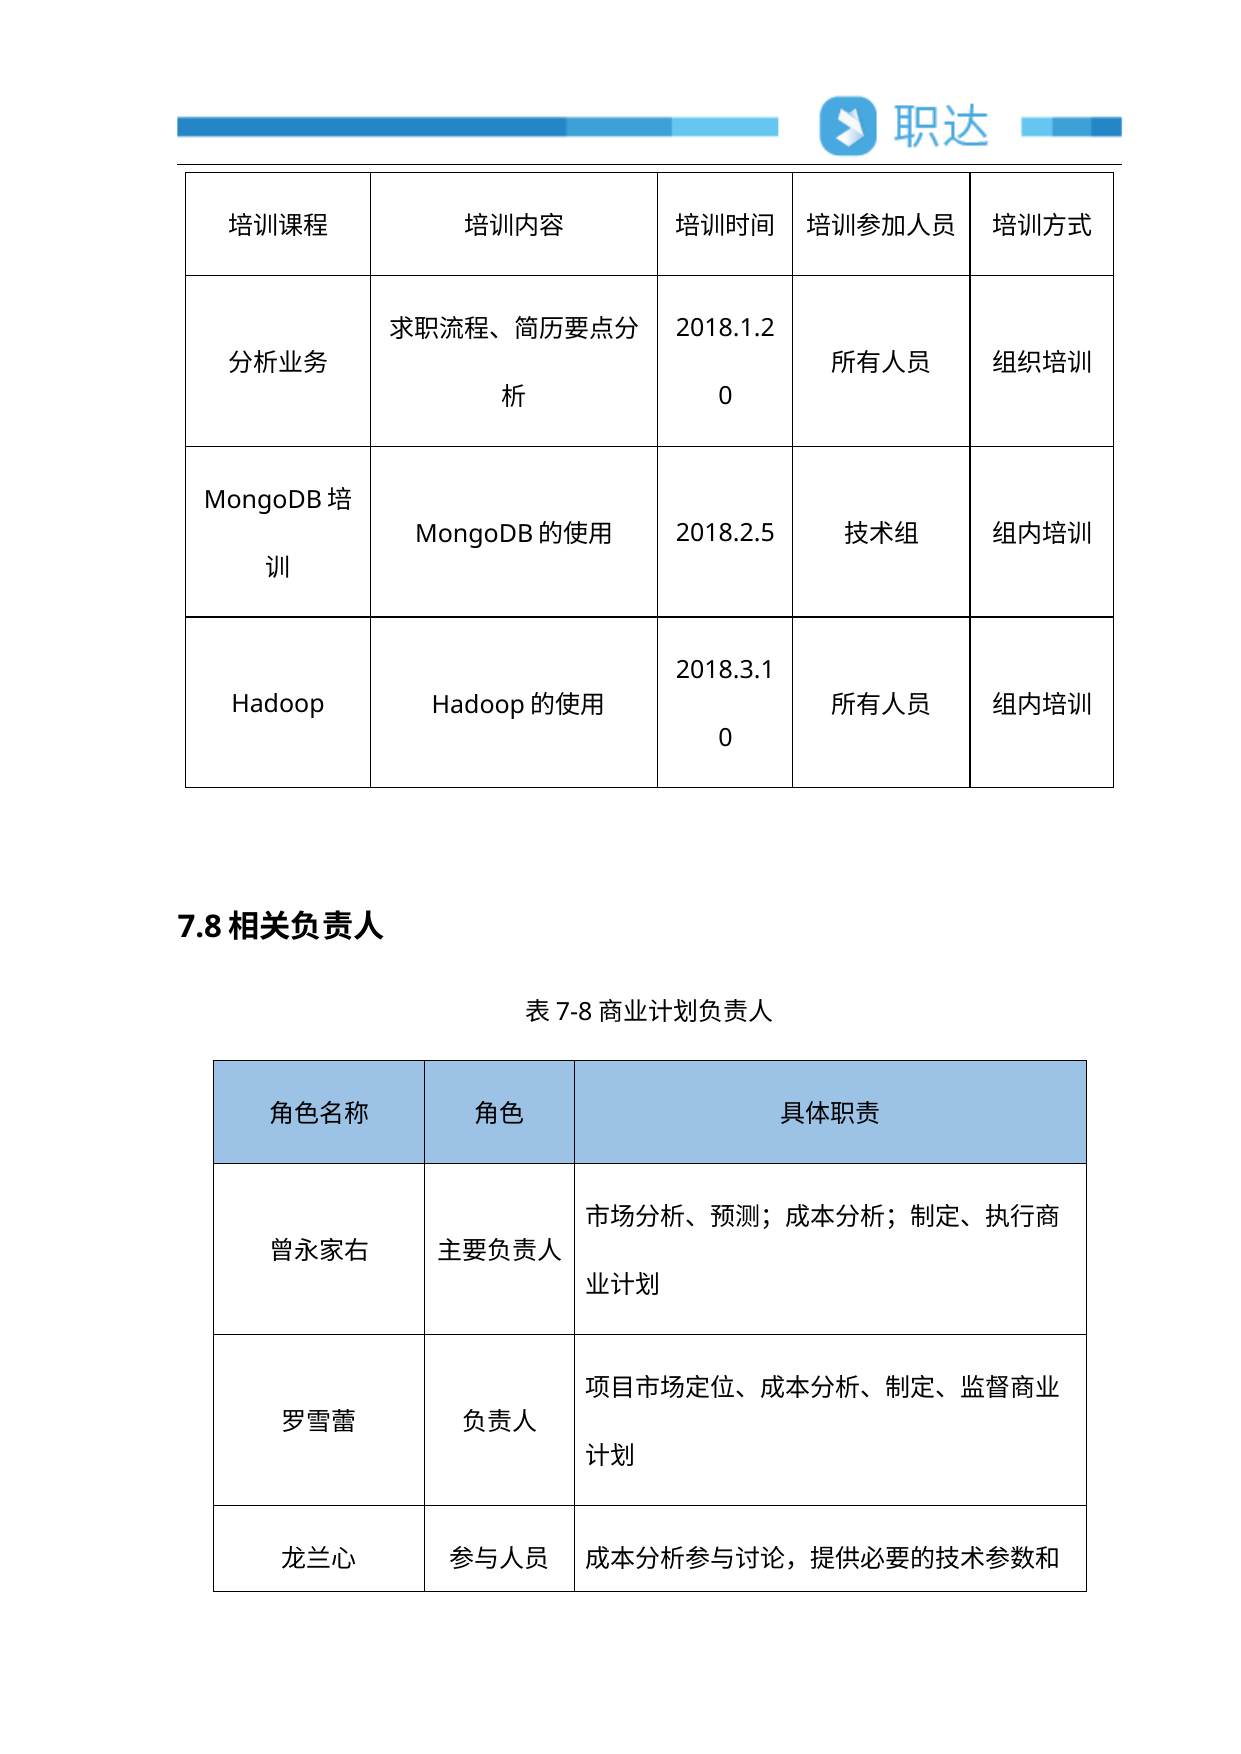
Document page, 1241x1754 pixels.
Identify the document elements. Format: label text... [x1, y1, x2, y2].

table_header 培训内容 [371, 173, 657, 275]
table_cell 2018.3.10 [658, 618, 792, 787]
table_cell 2018.2.5 [658, 447, 792, 616]
picture [177, 88, 1123, 162]
table_cell 2018.1.20 [658, 276, 792, 446]
table_header 具体职责 [575, 1061, 1086, 1163]
table_cell Hadoop [186, 618, 370, 787]
table_header 培训课程 [186, 173, 370, 275]
table_cell 组内培训 [971, 447, 1113, 616]
text 表7-8 商业计划负责人 [177, 975, 1122, 1043]
table_cell 所有人员 [793, 618, 969, 787]
table_cell Hadoop的使用 [371, 618, 657, 787]
table_cell MongoDB的使用 [371, 447, 657, 616]
table_header 培训时间 [658, 173, 792, 275]
table_header 培训方式 [971, 173, 1113, 275]
table_cell 市场分析、预测；成本分析；制定、执行商业计划 [575, 1164, 1086, 1334]
table_header 培训参加人员 [793, 173, 969, 275]
text 7.8相关负责人 [177, 890, 1122, 958]
table_cell 求职流程、简历要点分析 [371, 276, 657, 446]
table_cell 组内培训 [971, 618, 1113, 787]
table_cell 技术组 [793, 447, 969, 616]
table_cell 成本分析参与讨论，提供必要的技术参数和技术支持 [575, 1506, 1086, 1591]
table_cell 项目市场定位、成本分析、制定、监督商业计划 [575, 1335, 1086, 1504]
table_cell 所有人员 [793, 276, 969, 446]
table_cell 曾永家右 [214, 1164, 424, 1334]
table_cell 龙兰心 [214, 1506, 424, 1591]
table_cell 分析业务 [186, 276, 370, 446]
table_cell 罗雪蕾 [214, 1335, 424, 1504]
table_header 角色名称 [214, 1061, 424, 1163]
table_cell MongoDB培训 [186, 447, 370, 616]
table_cell 组织培训 [971, 276, 1113, 446]
table_cell 参与人员 [425, 1506, 574, 1591]
table_cell 主要负责人 [425, 1164, 574, 1334]
table_header 角色 [425, 1061, 574, 1163]
table_cell 负责人 [425, 1335, 574, 1504]
